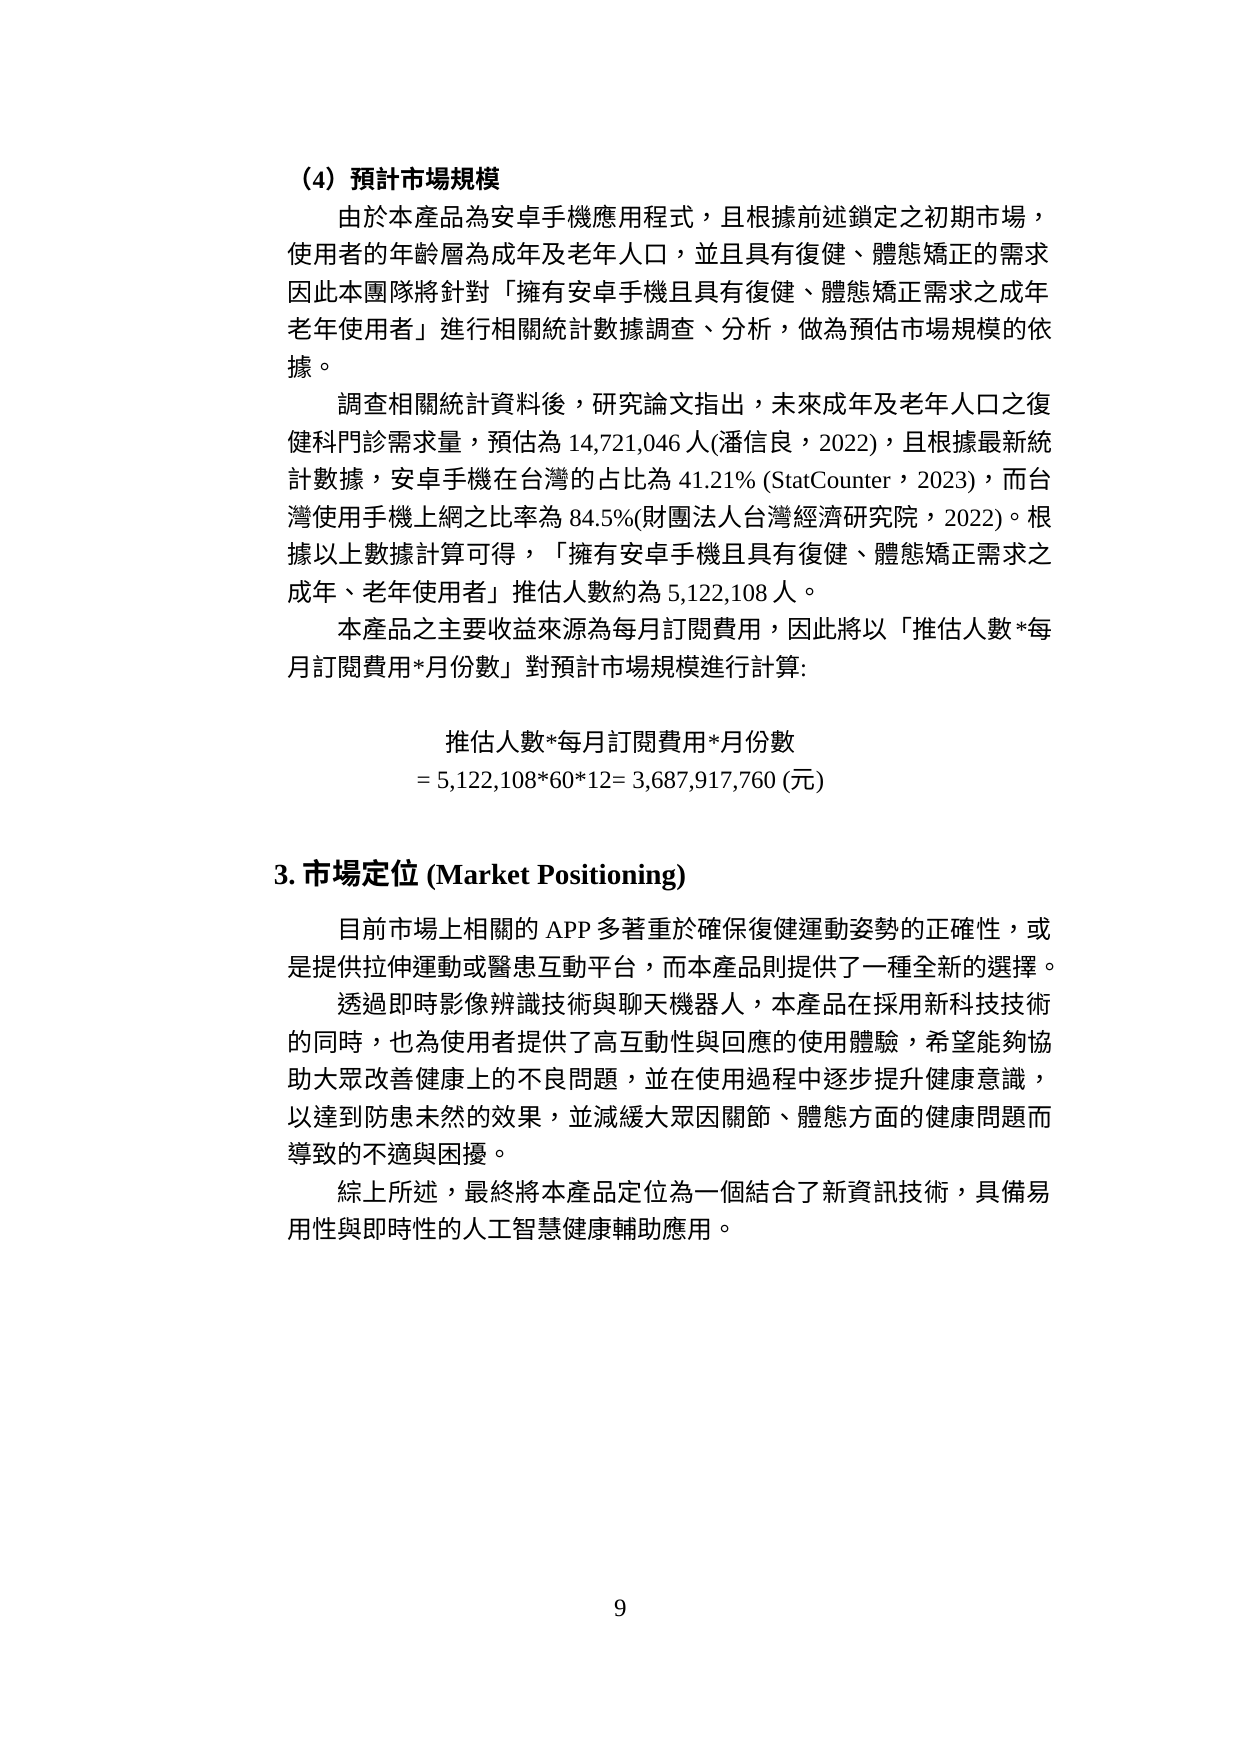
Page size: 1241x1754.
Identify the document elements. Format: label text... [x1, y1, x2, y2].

text 調查相關統計資料後，研究論文指出，未來成年及老年人口之復健科門診需求量，預估為14,721,046人(潘信良，2022)，且根據最新統計數據，安卓手機在台灣的占比為41.21% (StatCounter，2023)，而台灣使用手機上網之比率為84.5%(財團法人台灣經濟研究院，2022)。根據以上數據計算可得，「擁有安卓手機且具有復健、體態矯正需求之成年、老年使用者」推估人數約為5,122,108人。 [287, 384, 1053, 609]
text = 5,122,108*60*12= 3,687,917,760 (元) [187, 759, 1053, 797]
text （4）預計市場規模 [237, 159, 1053, 197]
text 透過即時影像辨識技術與聊天機器人，本產品在採用新科技技術的同時，也為使用者提供了高互動性與回應的使用體驗，希望能夠協助大眾改善健康上的不良問題，並在使用過程中逐步提升健康意識，以達到防患未然的效果，並減緩大眾因關節、體態方面的健康問題而導致的不適與困擾。 [287, 984, 1053, 1172]
text 綜上所述，最終將本產品定位為一個結合了新資訊技術，具備易用性與即時性的人工智慧健康輔助應用。 [287, 1172, 1053, 1247]
text 推估人數*每月訂閱費用*月份數 [187, 722, 1053, 759]
text 本產品之主要收益來源為每月訂閱費用，因此將以「推估人數*每月訂閱費用*月份數」對預計市場規模進行計算: [287, 609, 1053, 684]
text 目前市場上相關的APP多著重於確保復健運動姿勢的正確性，或是提供拉伸運動或醫患互動平台，而本產品則提供了一種全新的選擇。 [287, 909, 1053, 984]
text 由於本產品為安卓手機應用程式，且根據前述鎖定之初期市場，使用者的年齡層為成年及老年人口，並且具有復健、體態矯正的需求，因此本團隊將針對「擁有安卓手機且具有復健、體態矯正需求之成年、老年使用者」進行相關統計數據調查、分析，做為預估市場規模的依據。 [287, 197, 1053, 384]
text 3. 市場定位 (Market Positioning) [273, 834, 1053, 909]
